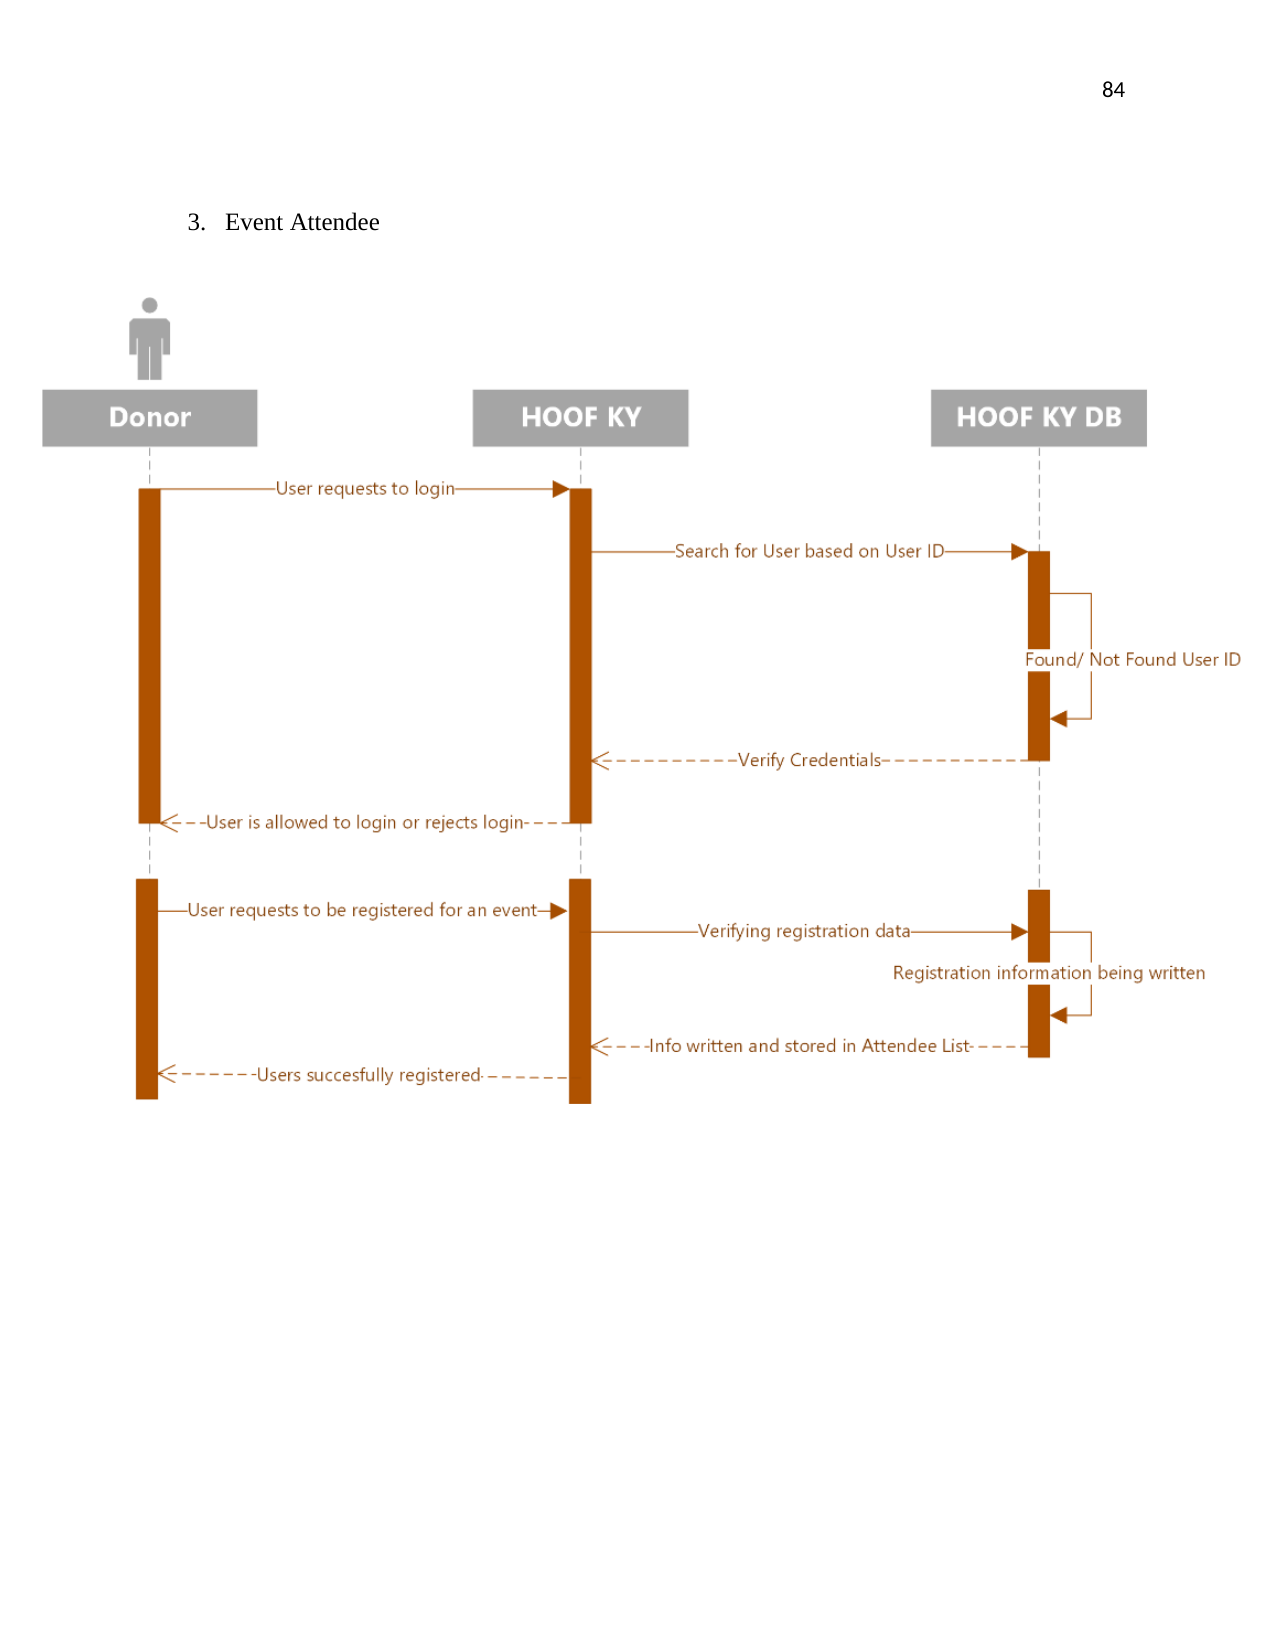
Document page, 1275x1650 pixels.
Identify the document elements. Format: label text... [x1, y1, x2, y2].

picture [40, 296, 1249, 1102]
list Event Attendee [187, 207, 1125, 236]
